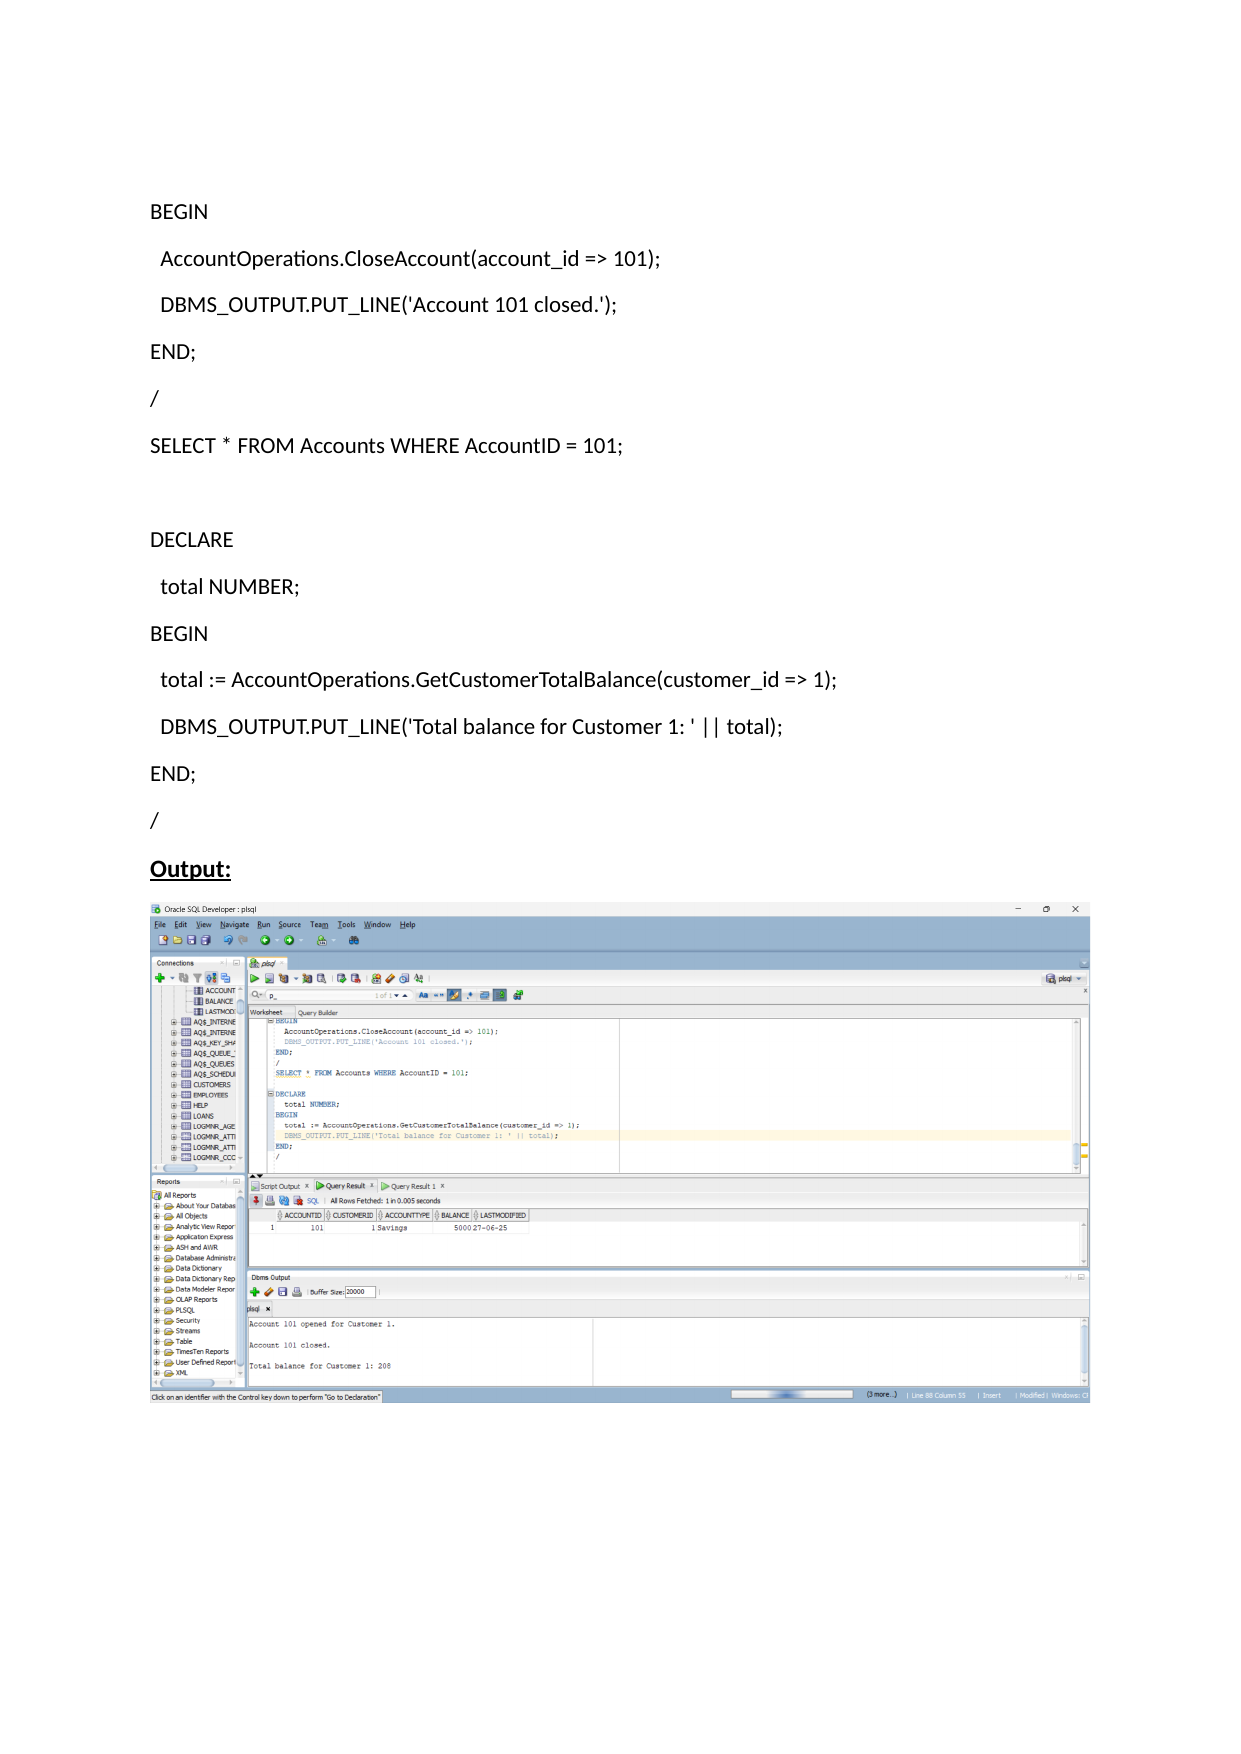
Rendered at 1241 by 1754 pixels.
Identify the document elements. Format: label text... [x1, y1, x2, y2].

text / [150, 384, 1090, 412]
text DECLARE [150, 525, 1090, 553]
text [150, 431, 1090, 459]
text AccountOperations.CloseAccount(account_id => 101); [150, 244, 1090, 272]
text / [150, 806, 1090, 834]
text DBMS_OUTPUT.PUT_LINE('Account 101 closed.'); [150, 291, 1090, 319]
text BEGIN [150, 197, 1090, 225]
text END; [150, 337, 1090, 366]
text DBMS_OUTPUT.PUT_LINE('Total balance for Customer 1: ' || total); [150, 712, 1090, 741]
picture [150, 902, 1091, 1403]
text BEGIN [150, 619, 1090, 647]
text Output: [150, 853, 1090, 884]
text total NUMBER; [150, 572, 1090, 600]
text total := AccountOperations.GetCustomerTotalBalance(customer_id => 1); [150, 666, 1090, 694]
text END; [150, 759, 1090, 787]
